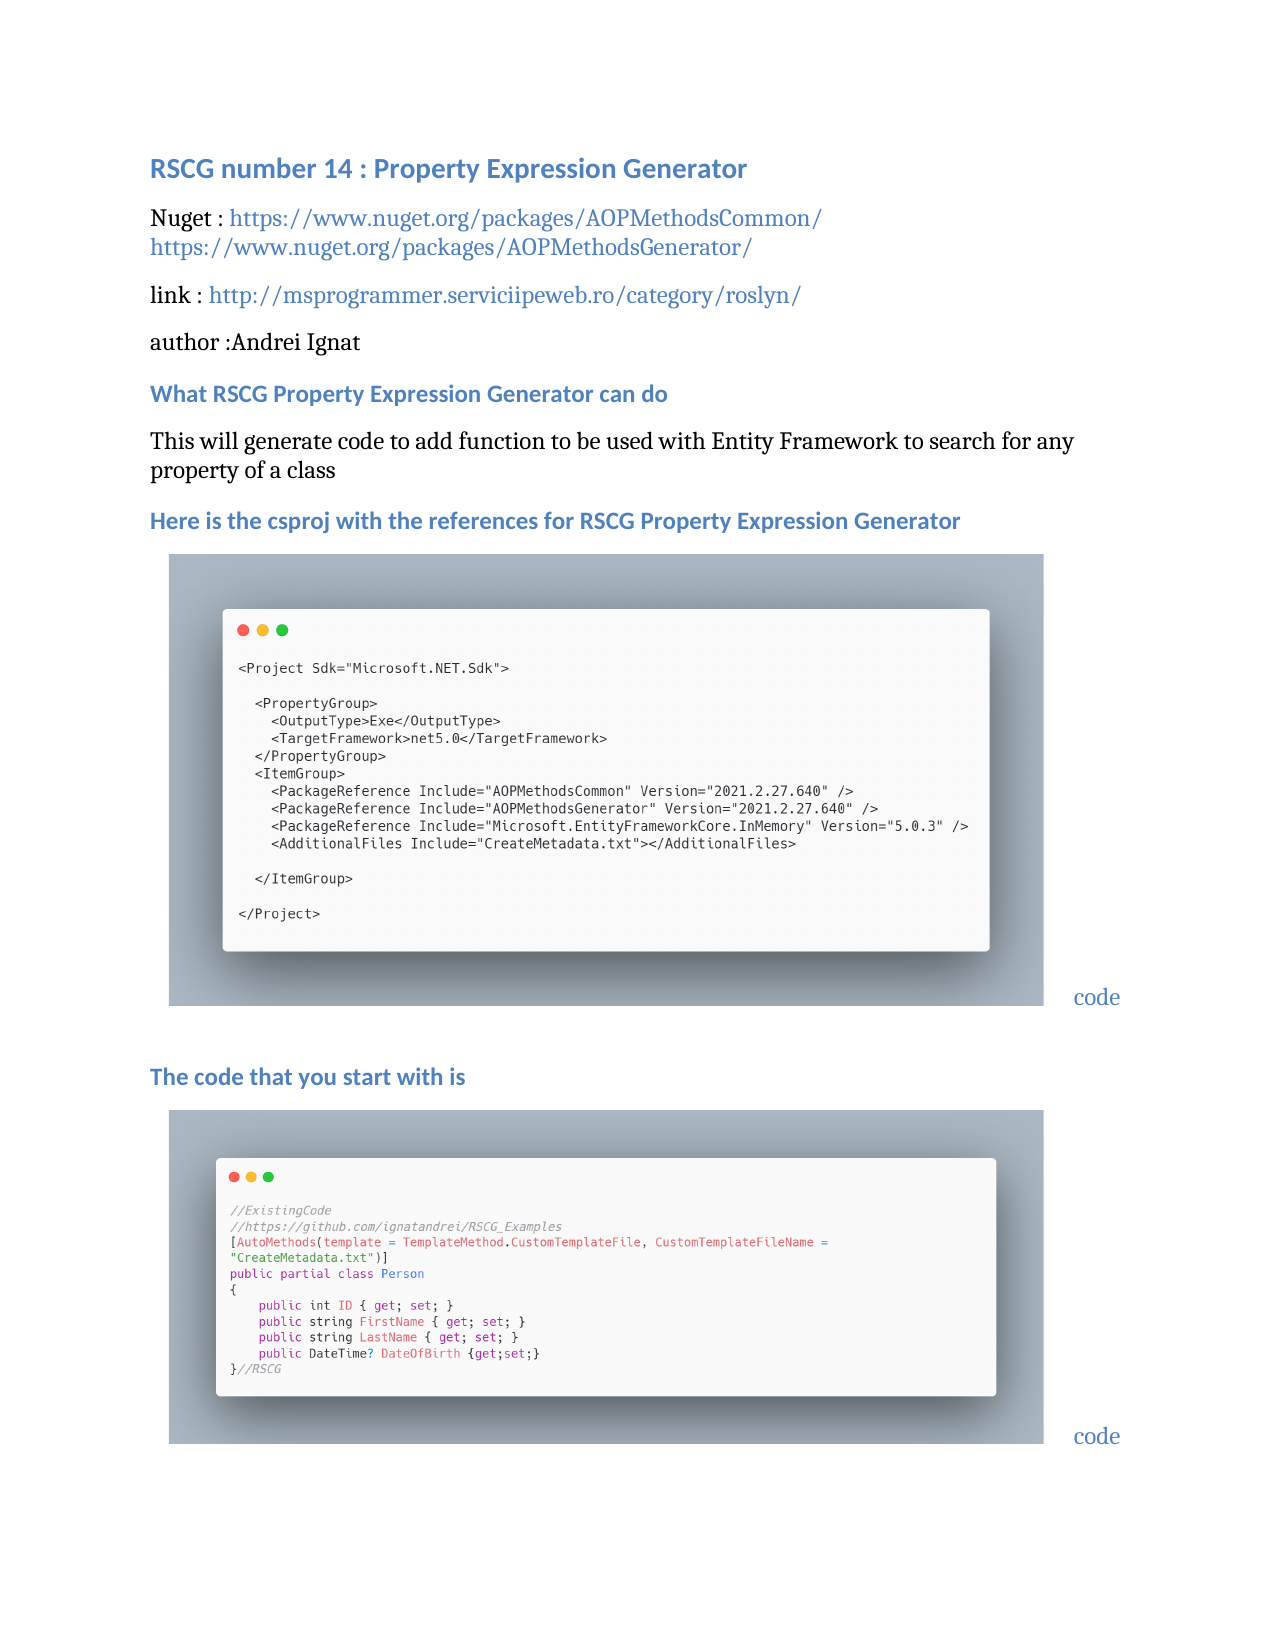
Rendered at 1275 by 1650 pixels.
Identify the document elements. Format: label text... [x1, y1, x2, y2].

subtitle RSCG number 14 : Property Expression Generator [150, 150, 1125, 186]
picture [168, 554, 1044, 1006]
text link : http://msprogrammer.serviciipeweb.ro/category/roslyn/ [150, 281, 1125, 309]
text author :Andrei Ignat [150, 328, 1125, 357]
picture [168, 1110, 1044, 1444]
subtitle The code that you start with is [150, 1062, 1125, 1092]
subtitle Here is the csproj with the references for RSCG Property Expression Generator [150, 505, 1125, 536]
subtitle What RSCG Property Expression Generator can do [150, 378, 1125, 408]
text This will generate code to add function to be used with Entity Framework to search for any property of a class [150, 427, 1125, 484]
text Nuget : https://www.nuget.org/packages/AOPMethodsCommon/ https://www.nuget.org/packages/AOPMethodsGenerator/ [150, 204, 1125, 262]
